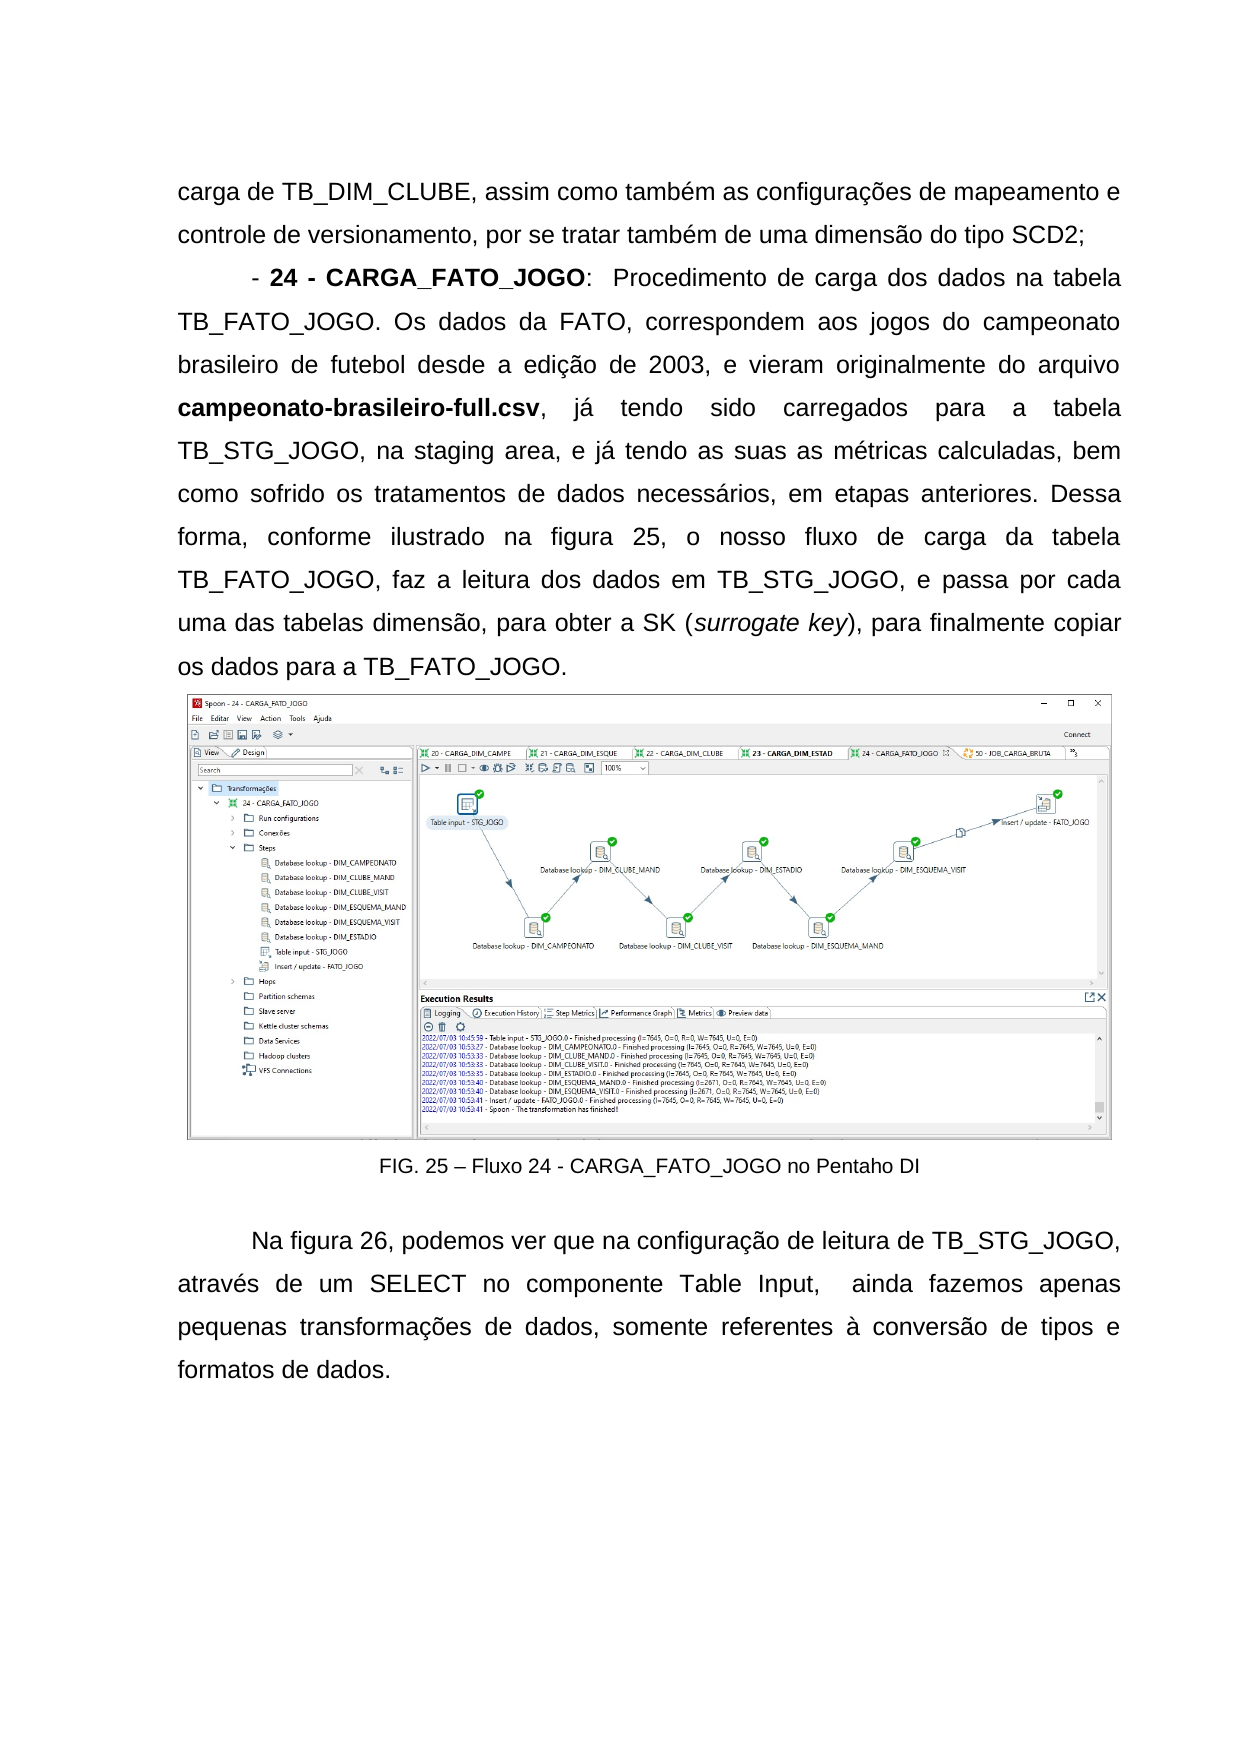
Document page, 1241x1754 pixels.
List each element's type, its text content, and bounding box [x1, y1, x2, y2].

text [177, 177, 1122, 249]
text - 24 - CARGA_FATO_JOGO: Procedimento de carga dos dados na tabela TB_FATO_JOGO. Os dados da FATO, correspondem aos jogos do campeonato brasileiro de futebol desde a edição de 2003, e vieram originalmente do arquivo campeonato-brasileiro-full.csv, já tendo sido carregados para a tabela TB_STG_JOGO, na staging area, e já tendo as suas as métricas calculadas, bem como sofrido os tratamentos de dados necessários, em etapas anteriores. Dessa forma, conforme ilustrado na figura 25, o nosso fluxo de carga da tabela TB_FATO_JOGO, faz a leitura dos dados em TB_STG_JOGO, e passa por cada uma das tabelas dimensão, para obter a SK (surrogate key), para finalmente copiar os dados para a TB_FATO_JOGO. [177, 263, 1122, 680]
picture [187, 694, 1112, 1140]
text Na figura 26, podemos ver que na configuração de leitura de TB_STG_JOGO, através de um SELECT no componente Table Input, ainda fazemos apenas pequenas transformações de dados, somente referentes à conversão de tipos e formatos de dados. [177, 1226, 1122, 1384]
text FIG. 25 – Fluxo 24 - CARGA_FATO_JOGO no Pentaho DI [177, 1154, 1122, 1178]
